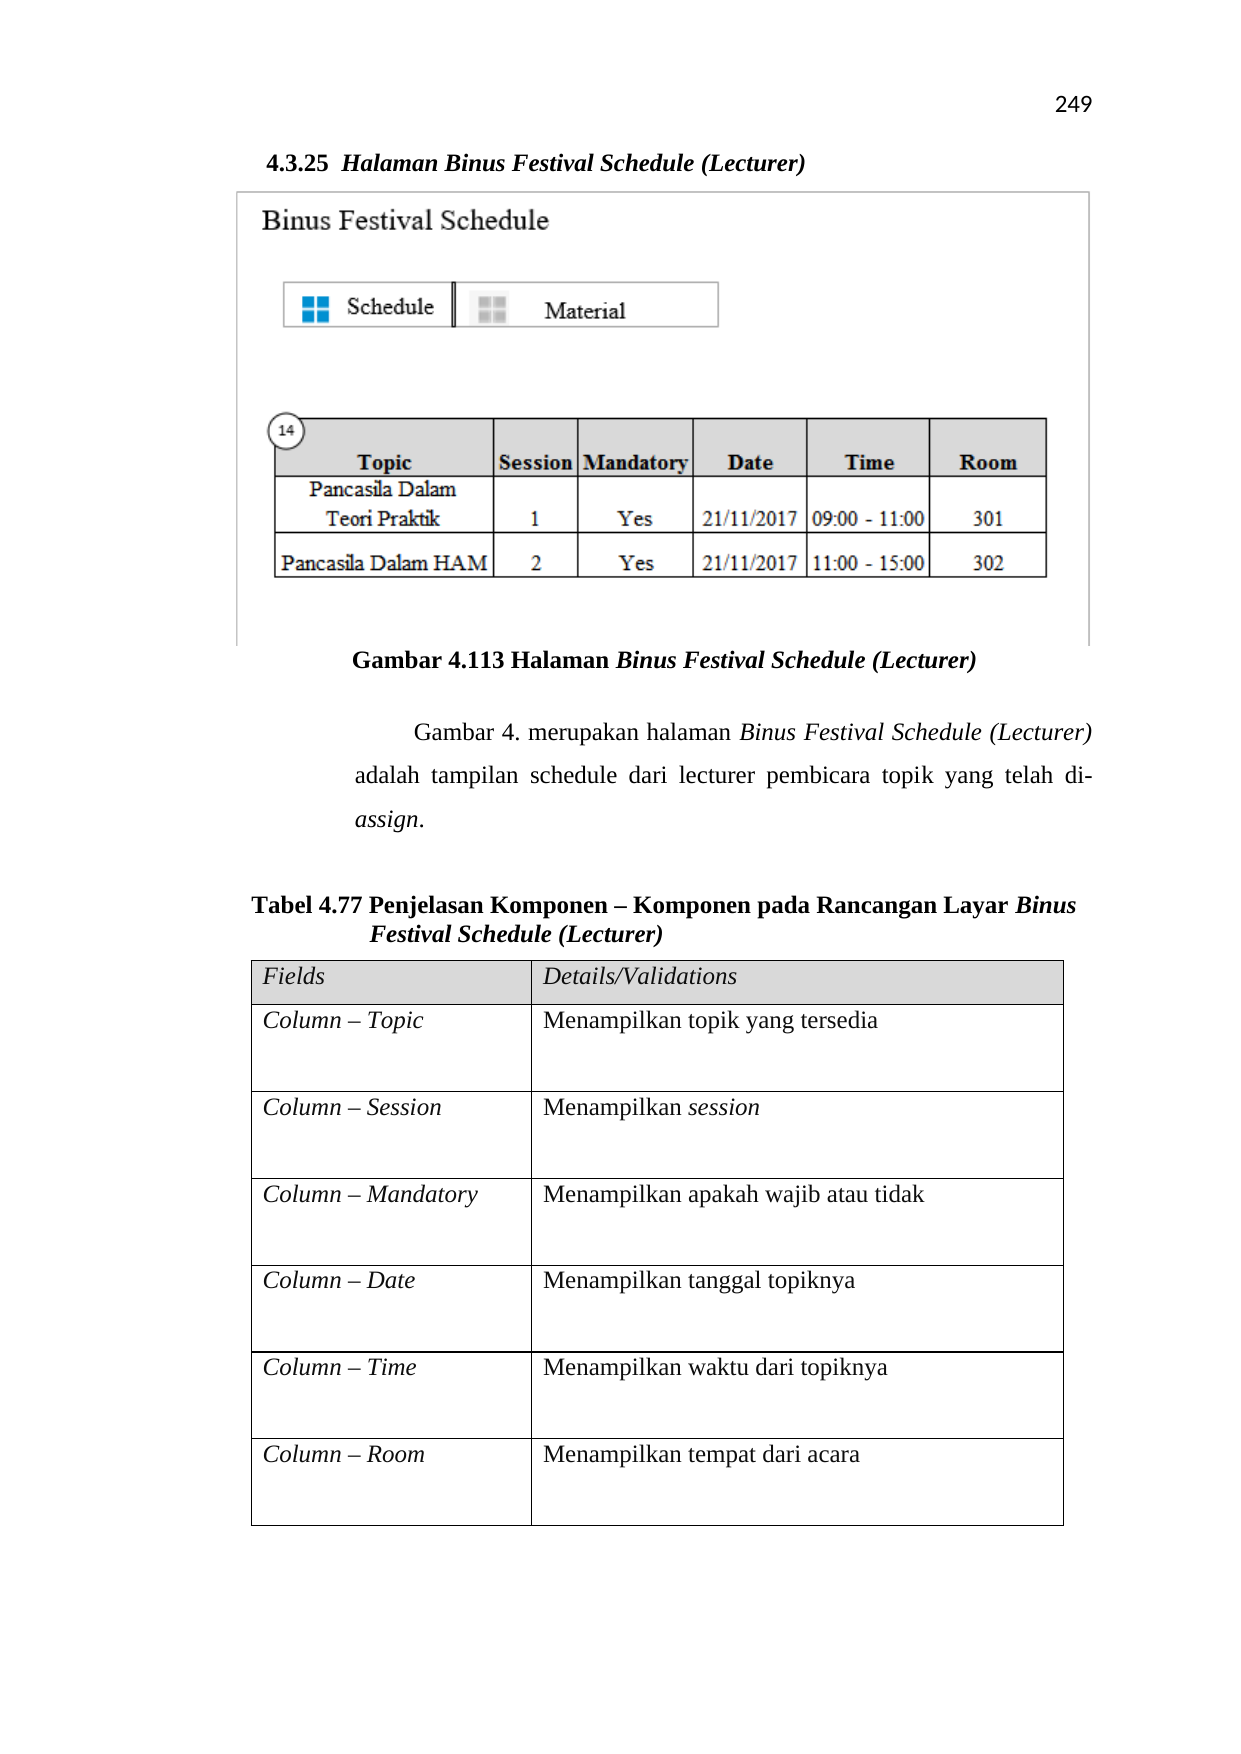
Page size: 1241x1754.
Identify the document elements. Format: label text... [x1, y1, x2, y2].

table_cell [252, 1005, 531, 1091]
text Halaman Binus Festival Schedule (Lecturer) [266, 148, 1092, 176]
text Gambar 4. merupakan halaman Binus Festival Schedule (Lecturer) adalah tampilan schedule dari lecturer pembicara topik yang telah di-assign. [354, 717, 1092, 832]
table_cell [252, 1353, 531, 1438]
text Tabel 4.77 Penjelasan Komponen – Komponen pada Rancangan Layar Binus Festival Schedule (Lecturer) [251, 890, 1092, 947]
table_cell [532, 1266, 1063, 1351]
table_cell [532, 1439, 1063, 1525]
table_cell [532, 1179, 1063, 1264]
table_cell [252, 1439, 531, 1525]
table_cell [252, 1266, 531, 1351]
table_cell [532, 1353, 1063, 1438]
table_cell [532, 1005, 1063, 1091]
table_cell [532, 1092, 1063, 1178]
picture [236, 190, 1093, 646]
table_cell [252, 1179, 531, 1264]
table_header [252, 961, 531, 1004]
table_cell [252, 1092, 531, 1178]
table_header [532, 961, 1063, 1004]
